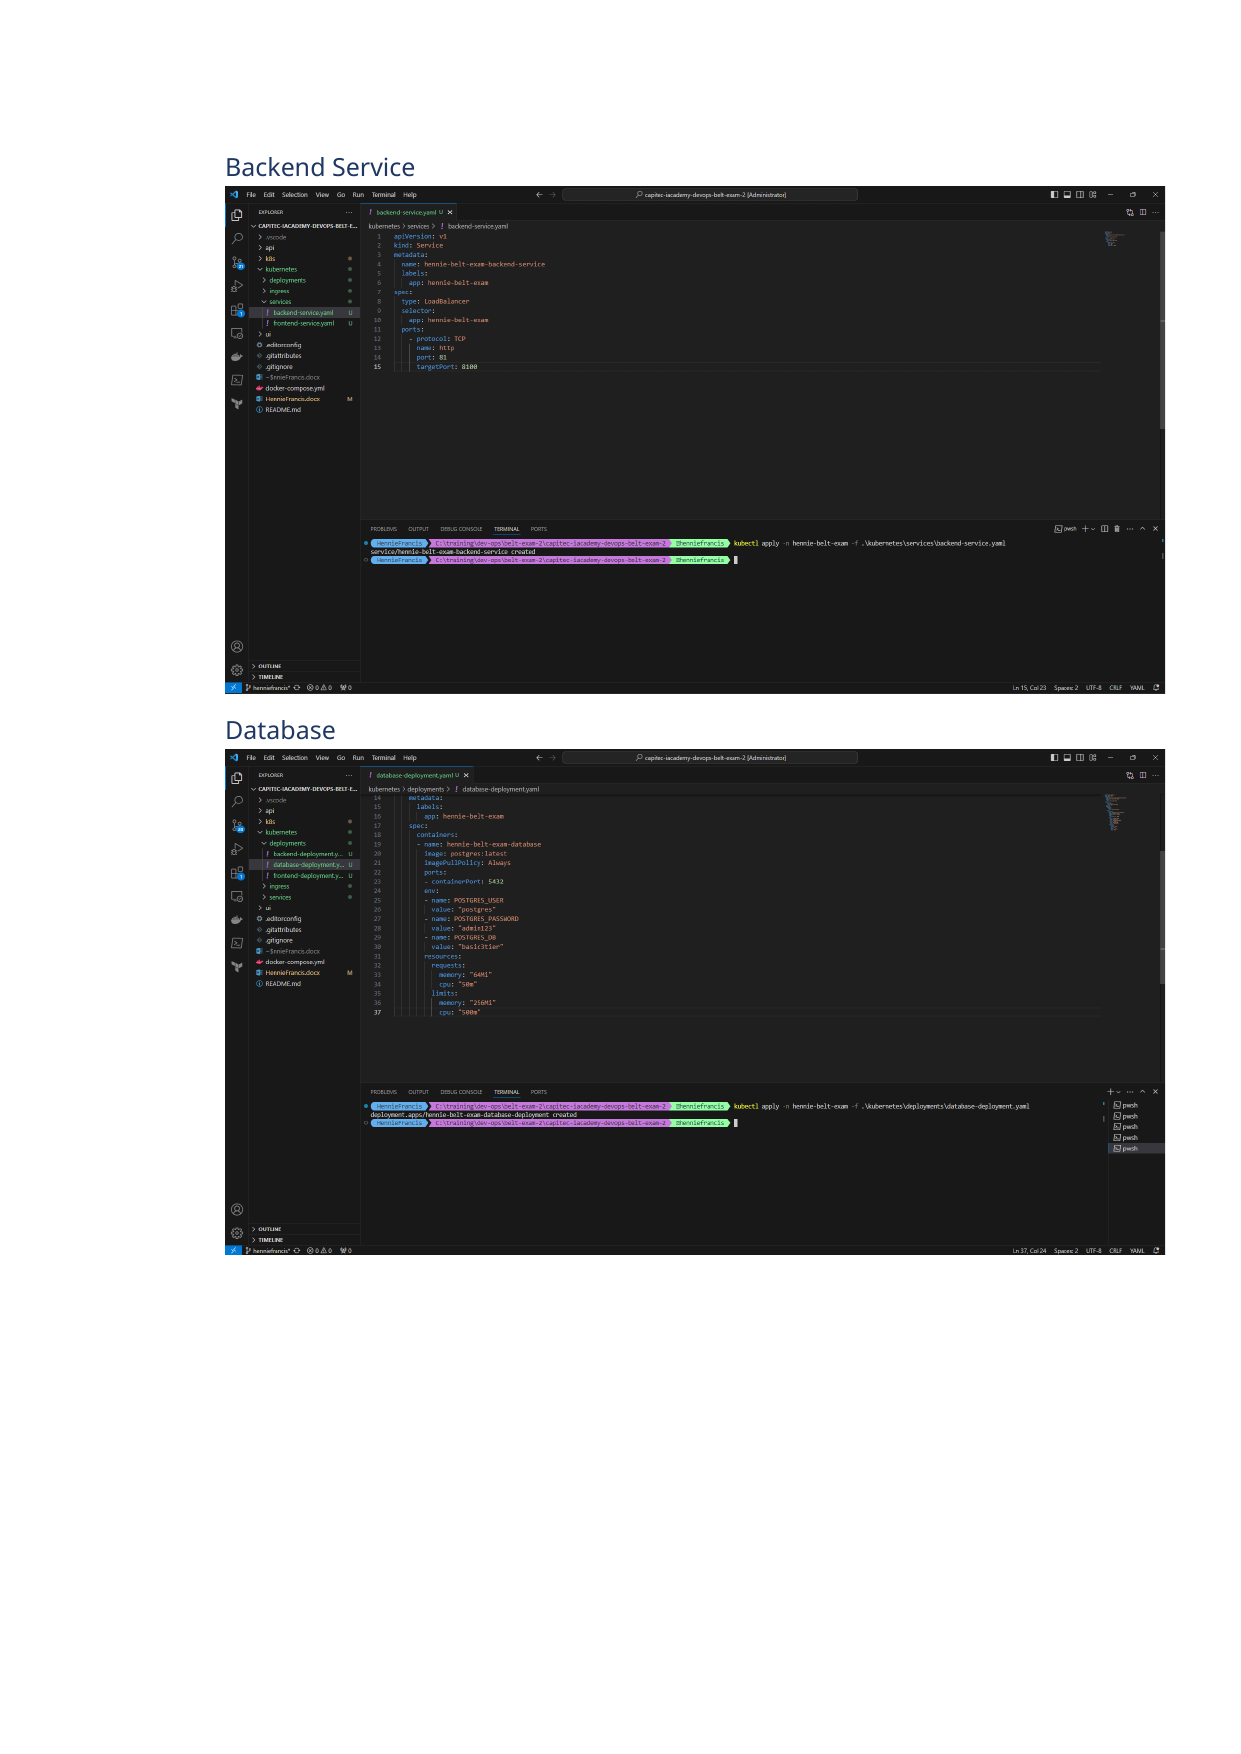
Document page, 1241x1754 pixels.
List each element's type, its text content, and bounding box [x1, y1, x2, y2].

subtitle Backend Service [225, 150, 1090, 184]
picture [225, 186, 1166, 694]
picture [225, 749, 1166, 1255]
subtitle Database [225, 713, 1090, 747]
